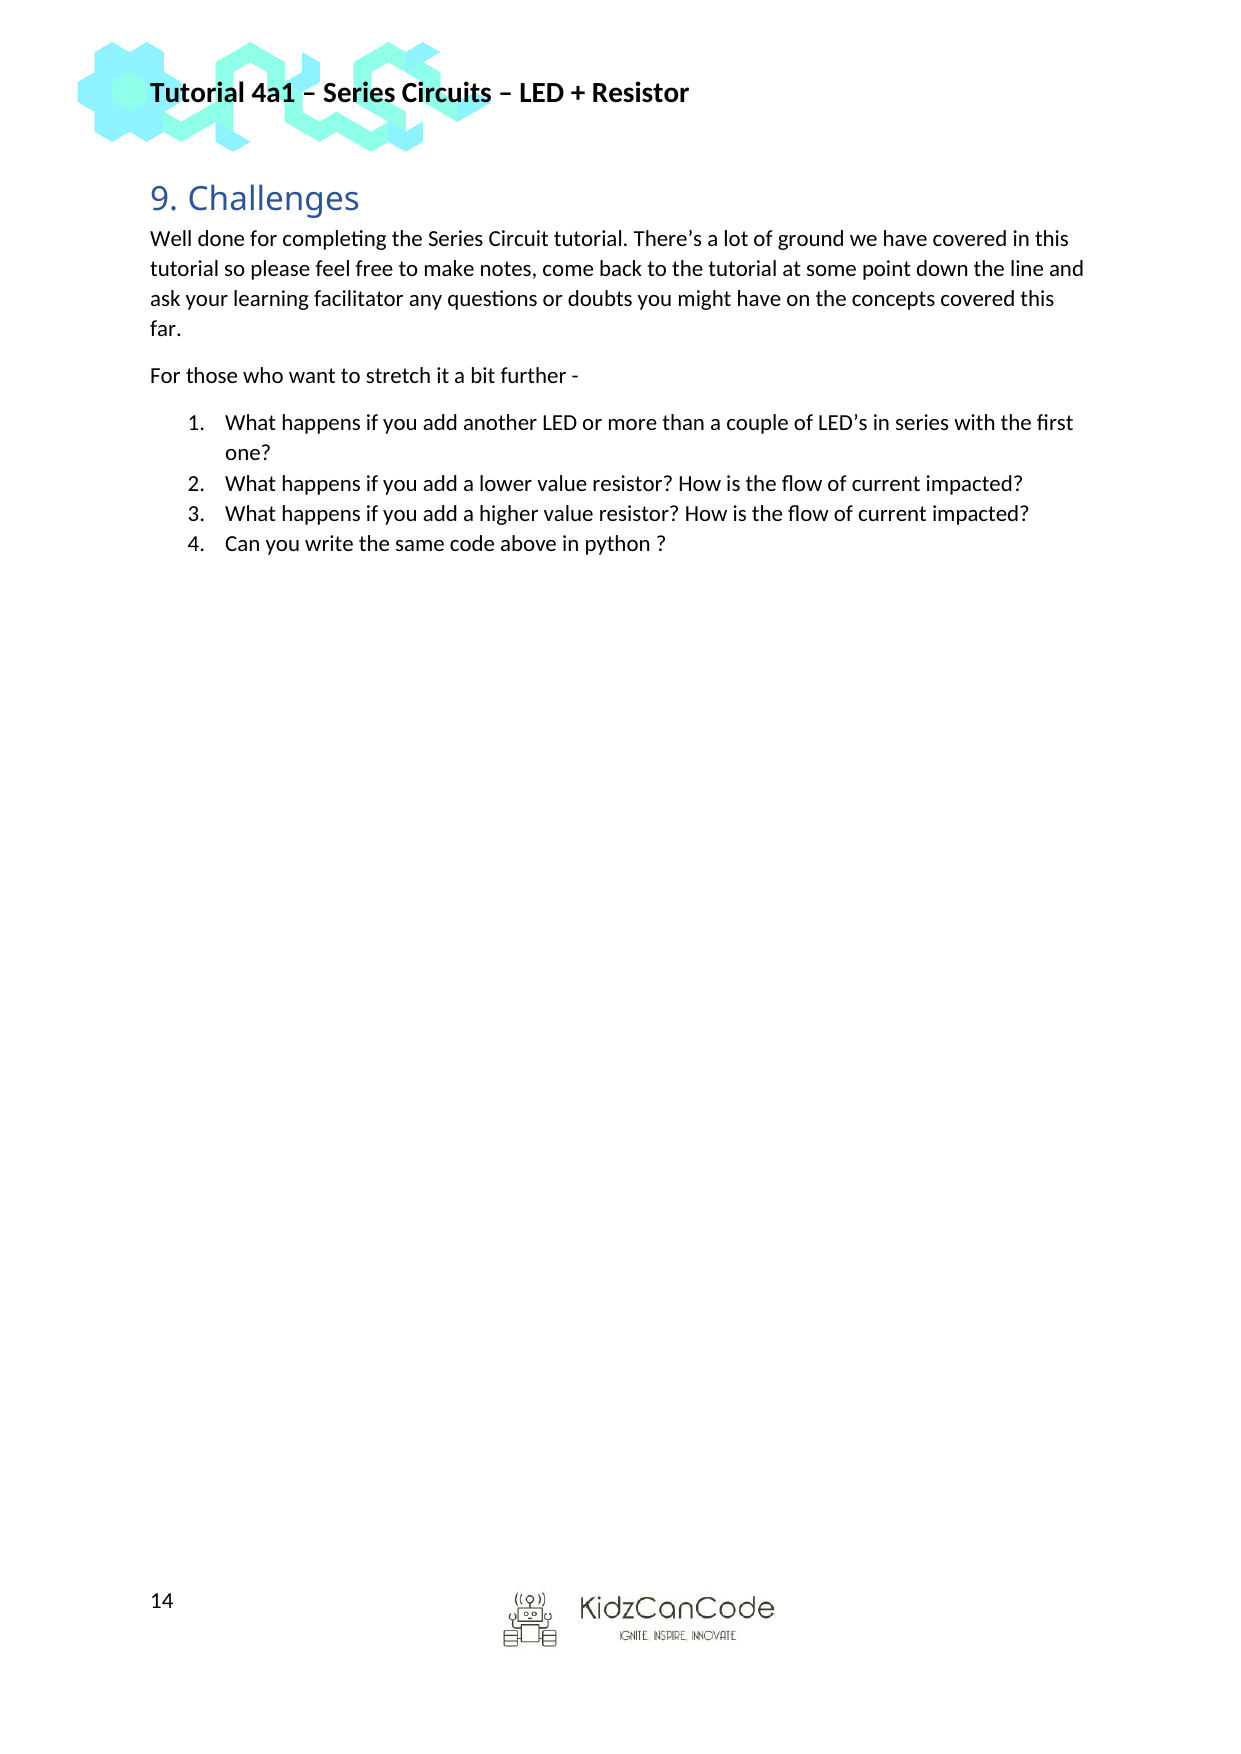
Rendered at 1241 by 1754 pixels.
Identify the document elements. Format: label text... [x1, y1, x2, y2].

picture [77, 42, 492, 152]
text Well done for completing the Series Circuit tutorial. There’s a lot of ground we have covered in this tutorial so please feel free to make notes, come back to the tutorial at some point down the line and ask your learning facilitator any questions or doubts you might have on the concepts covered this far. [150, 224, 1090, 343]
list Can you write the same code above in python ? [187, 529, 1090, 557]
text For those who want to stretch it a bit further - [150, 361, 1090, 389]
list What happens if you add another LED or more than a couple of LED’s in series with the first one? [187, 408, 1090, 467]
picture [497, 1586, 781, 1653]
subtitle Challenges [150, 175, 1090, 220]
list What happens if you add a higher value resistor? How is the flow of current impacted? [187, 499, 1090, 527]
list What happens if you add a lower value resistor? How is the flow of current impacted? [187, 469, 1090, 497]
